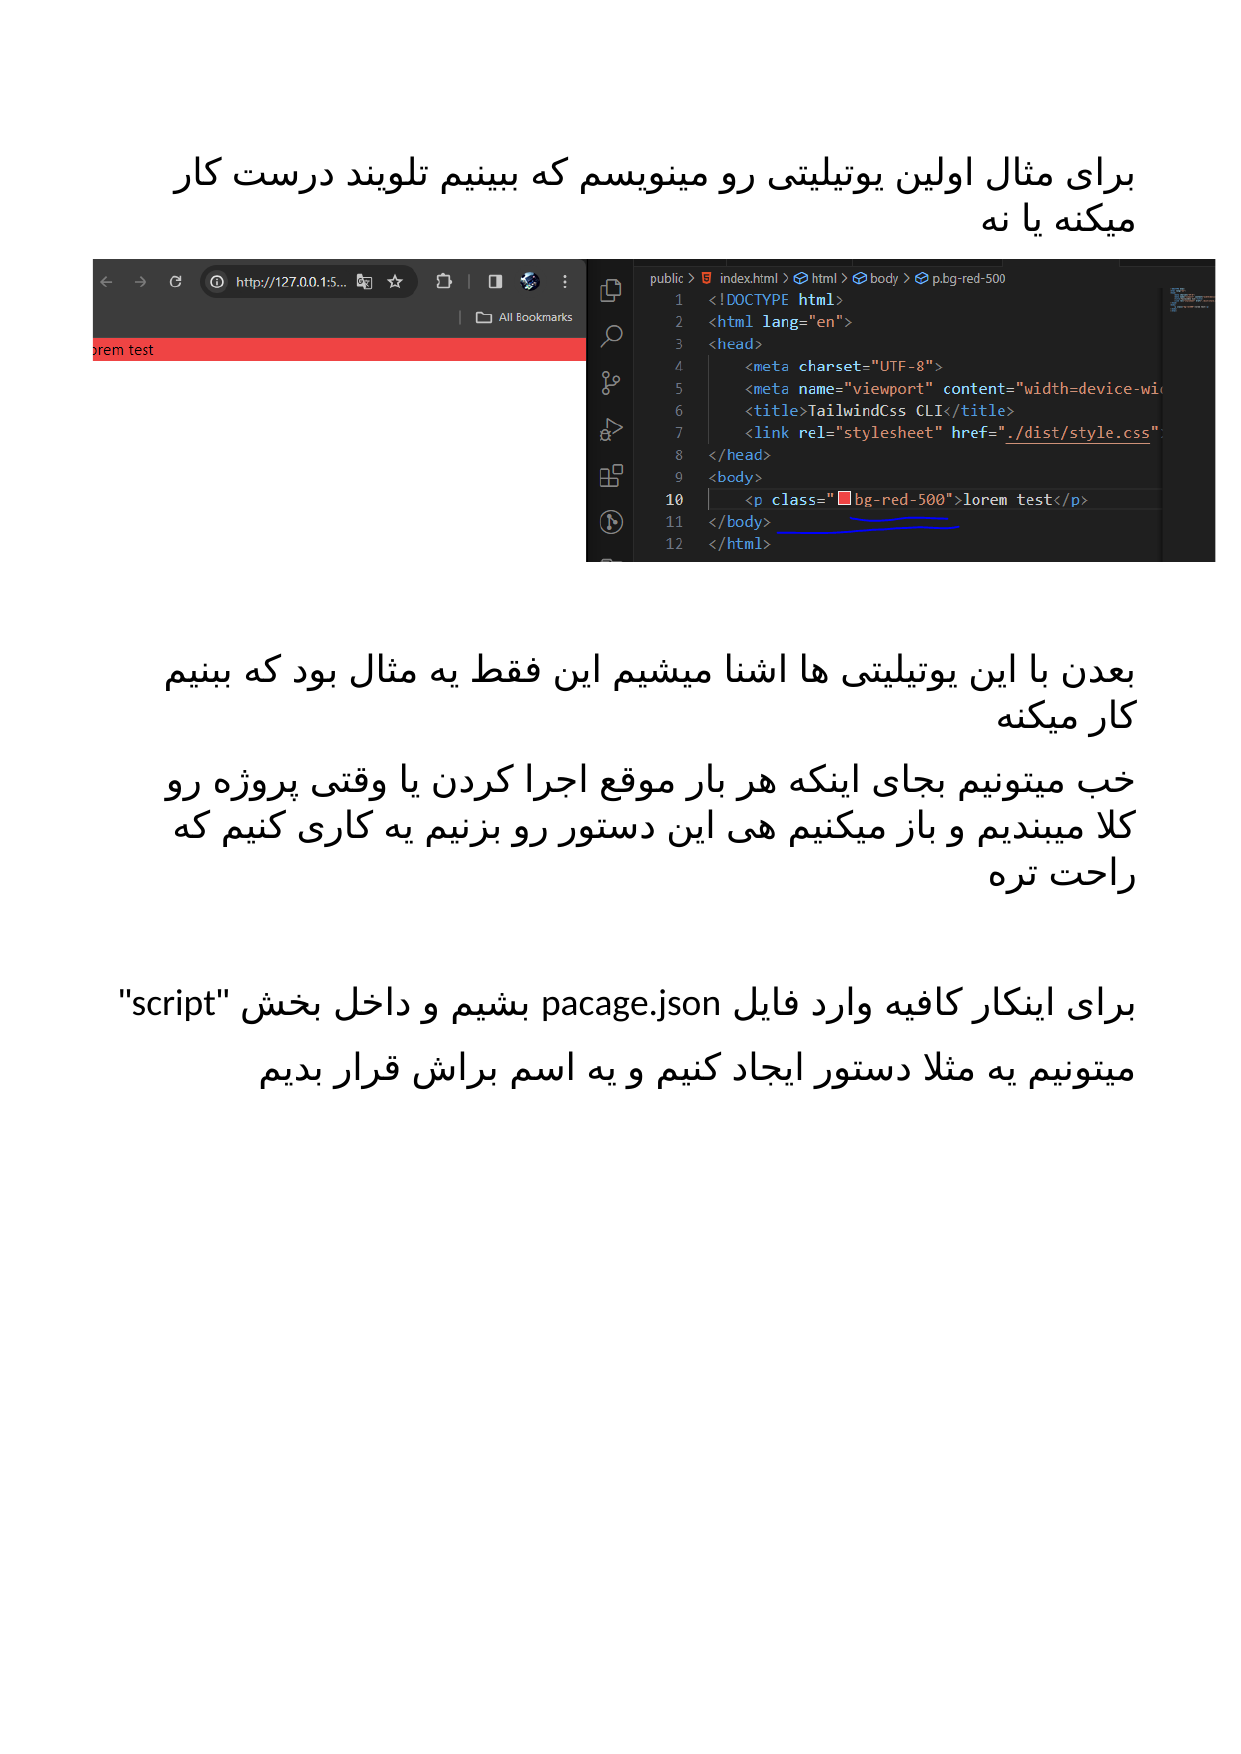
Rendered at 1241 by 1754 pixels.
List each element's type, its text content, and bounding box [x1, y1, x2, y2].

text بعدن با این یوتیلیتی ها اشنا میشیم این فقط یه مثال بود که ببنیم کار میکنه [118, 647, 1137, 737]
text میتونیم یه مثلا دستور ایجاد کنیم و یه اسم براش قرار بدیم [118, 1046, 1137, 1089]
text خب میتونیم بجای اینکه هر بار موقع اجرا کردن یا وقتی پروژه رو کلا میبندیم و باز میکنیم هی این دستور رو بزنیم یه کاری کنیم که راحت تره [118, 757, 1137, 893]
picture [92, 259, 1216, 562]
text برای مثال اولین یوتیلیتی رو مینویسم که ببینیم تلویند درست کار میکنه یا نه [118, 150, 1137, 240]
text برای اینکار کافیه وارد فایل pacage.json بشیم و داخل بخش "script" [118, 979, 1137, 1025]
